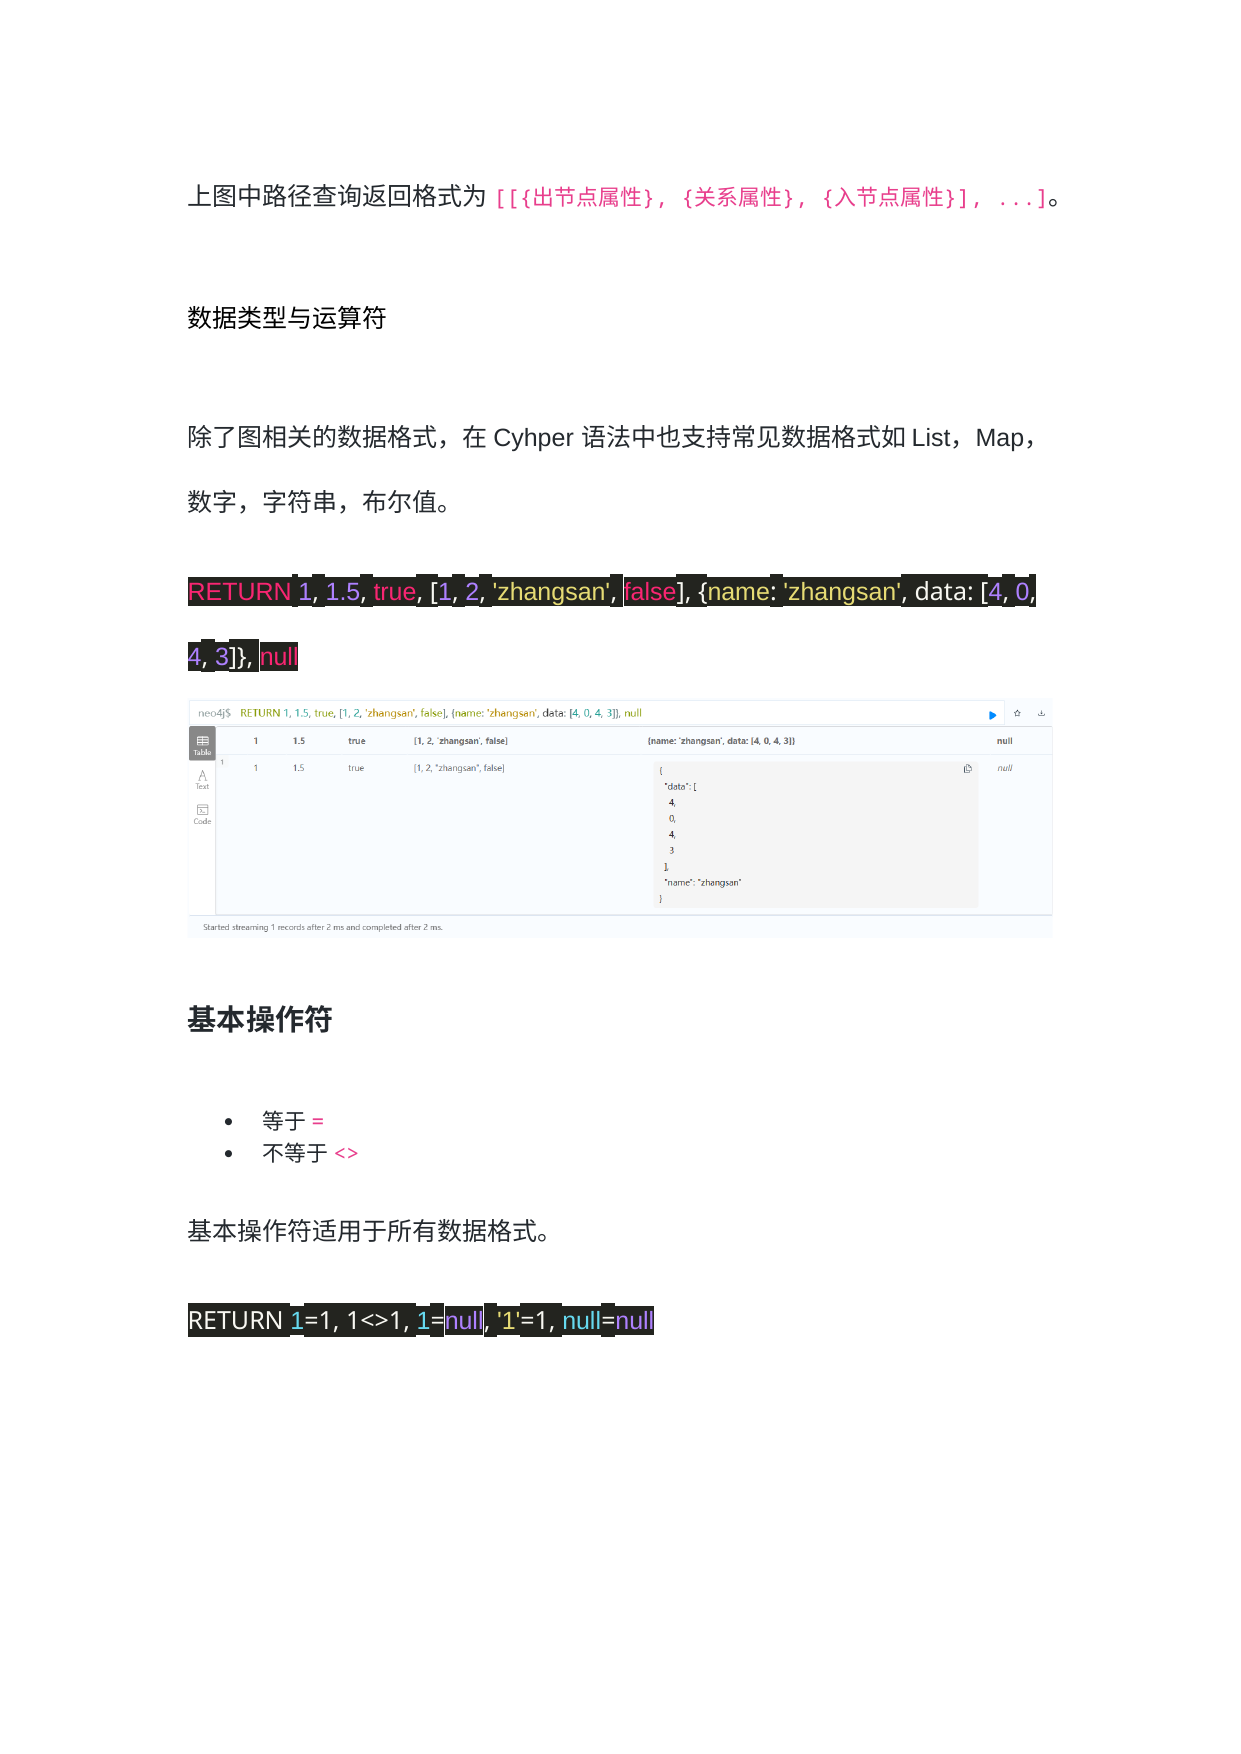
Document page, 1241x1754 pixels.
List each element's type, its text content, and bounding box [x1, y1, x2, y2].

subtitle 基本操作符 [187, 986, 1053, 1051]
picture [187, 698, 1053, 938]
list 等于 = [225, 1103, 1053, 1136]
text RETURN 1=1, 1<>1, 1=null, '1'=1, null=null [187, 1287, 1053, 1352]
subtitle 数据类型与运算符 [187, 284, 1053, 349]
text 基本操作符适用于所有数据格式。 [187, 1197, 1053, 1262]
text 上图中路径查询返回格式为 [[{出节点属性}, {关系属性}, {入节点属性}], ...]。 [187, 162, 1053, 227]
text 除了图相关的数据格式，在 Cyhper 语法中也支持常见数据格式如 List，Map，数字，字符串，布尔值。 [187, 403, 1053, 533]
list 不等于 <> [225, 1136, 1053, 1168]
text RETURN 1, 1.5, true, [1, 2, 'zhangsan', false], {name: 'zhangsan', data: [4, 0, 4, 3]}, null [187, 558, 1053, 688]
